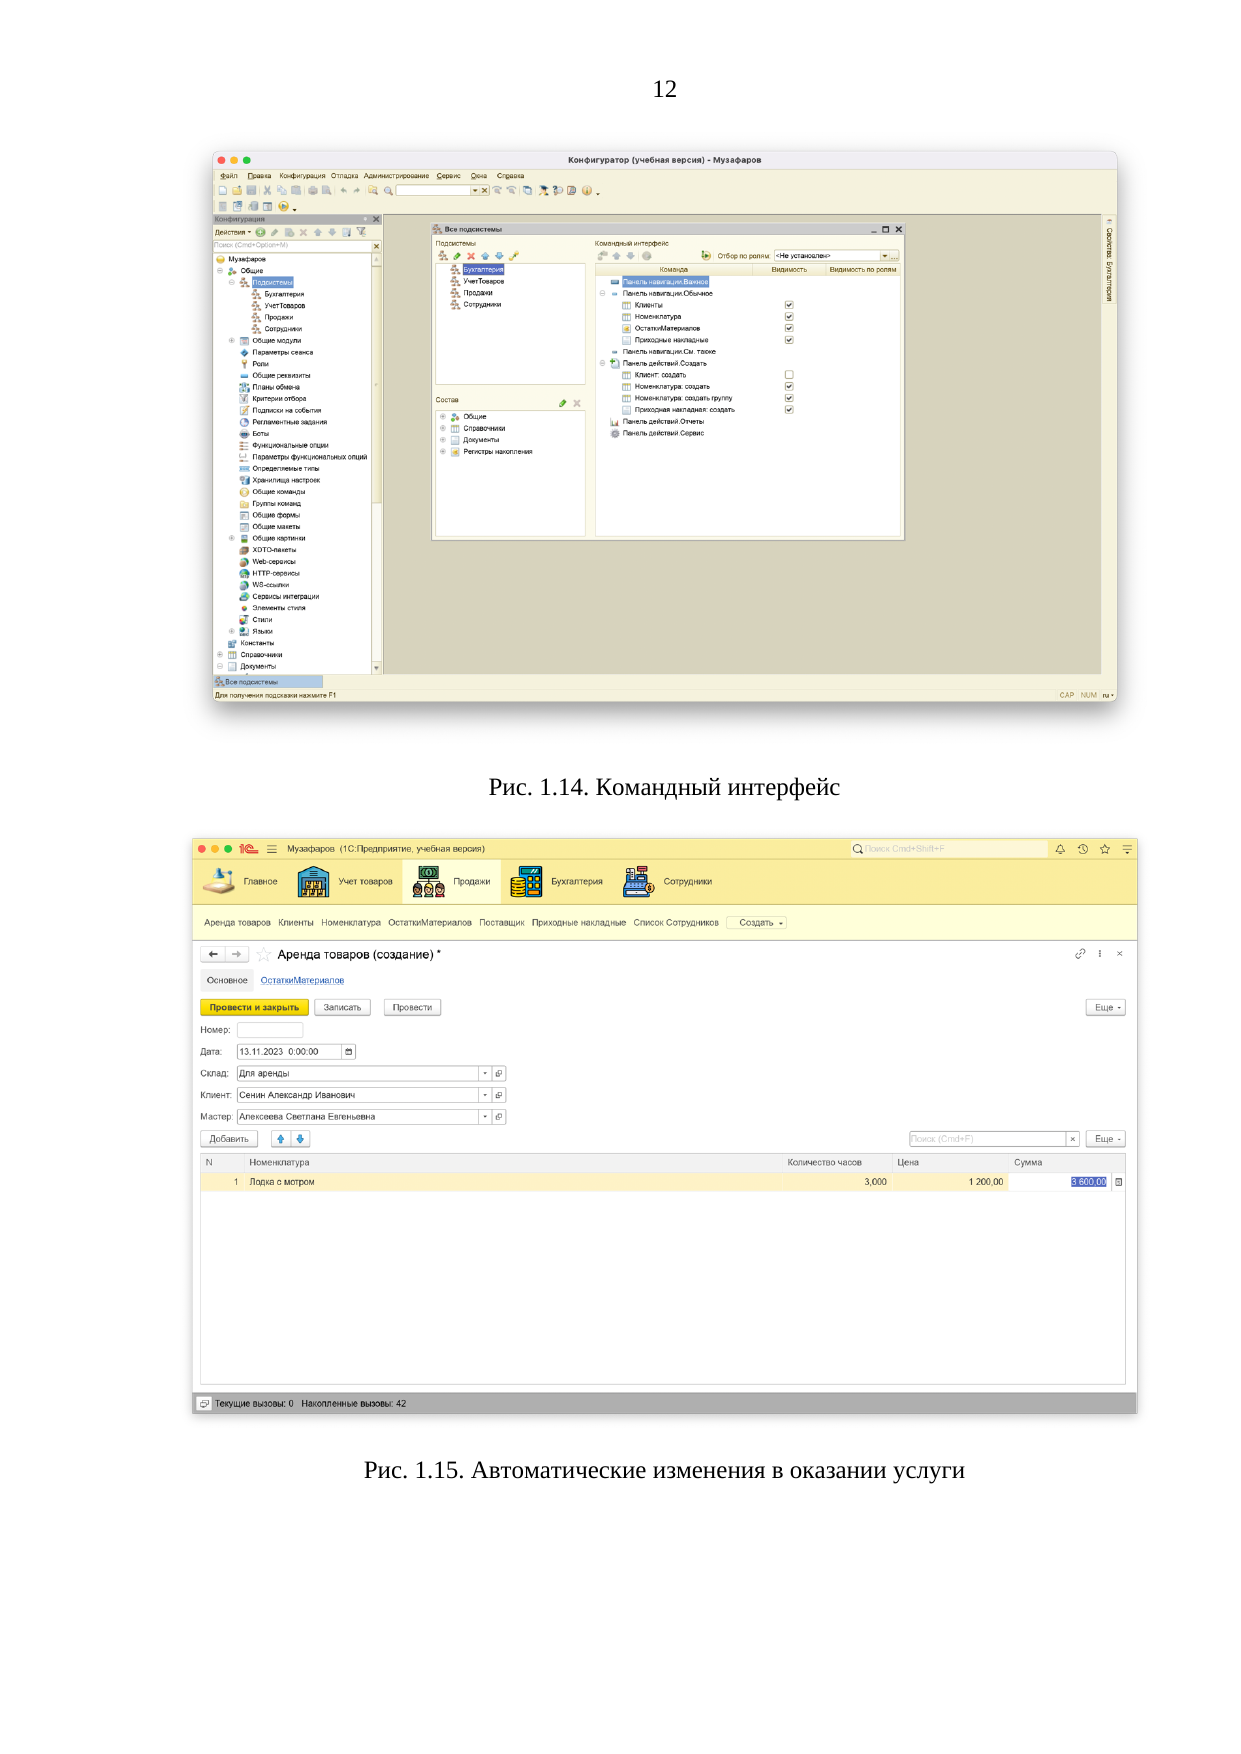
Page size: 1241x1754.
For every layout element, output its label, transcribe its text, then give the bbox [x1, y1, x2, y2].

picture [177, 826, 1152, 1431]
text Рис. 1.15. Автоматические изменения в оказании услуги [177, 1455, 1152, 1484]
text Рис. 1.14. Командный интерфейс [177, 772, 1152, 801]
picture [177, 127, 1152, 748]
